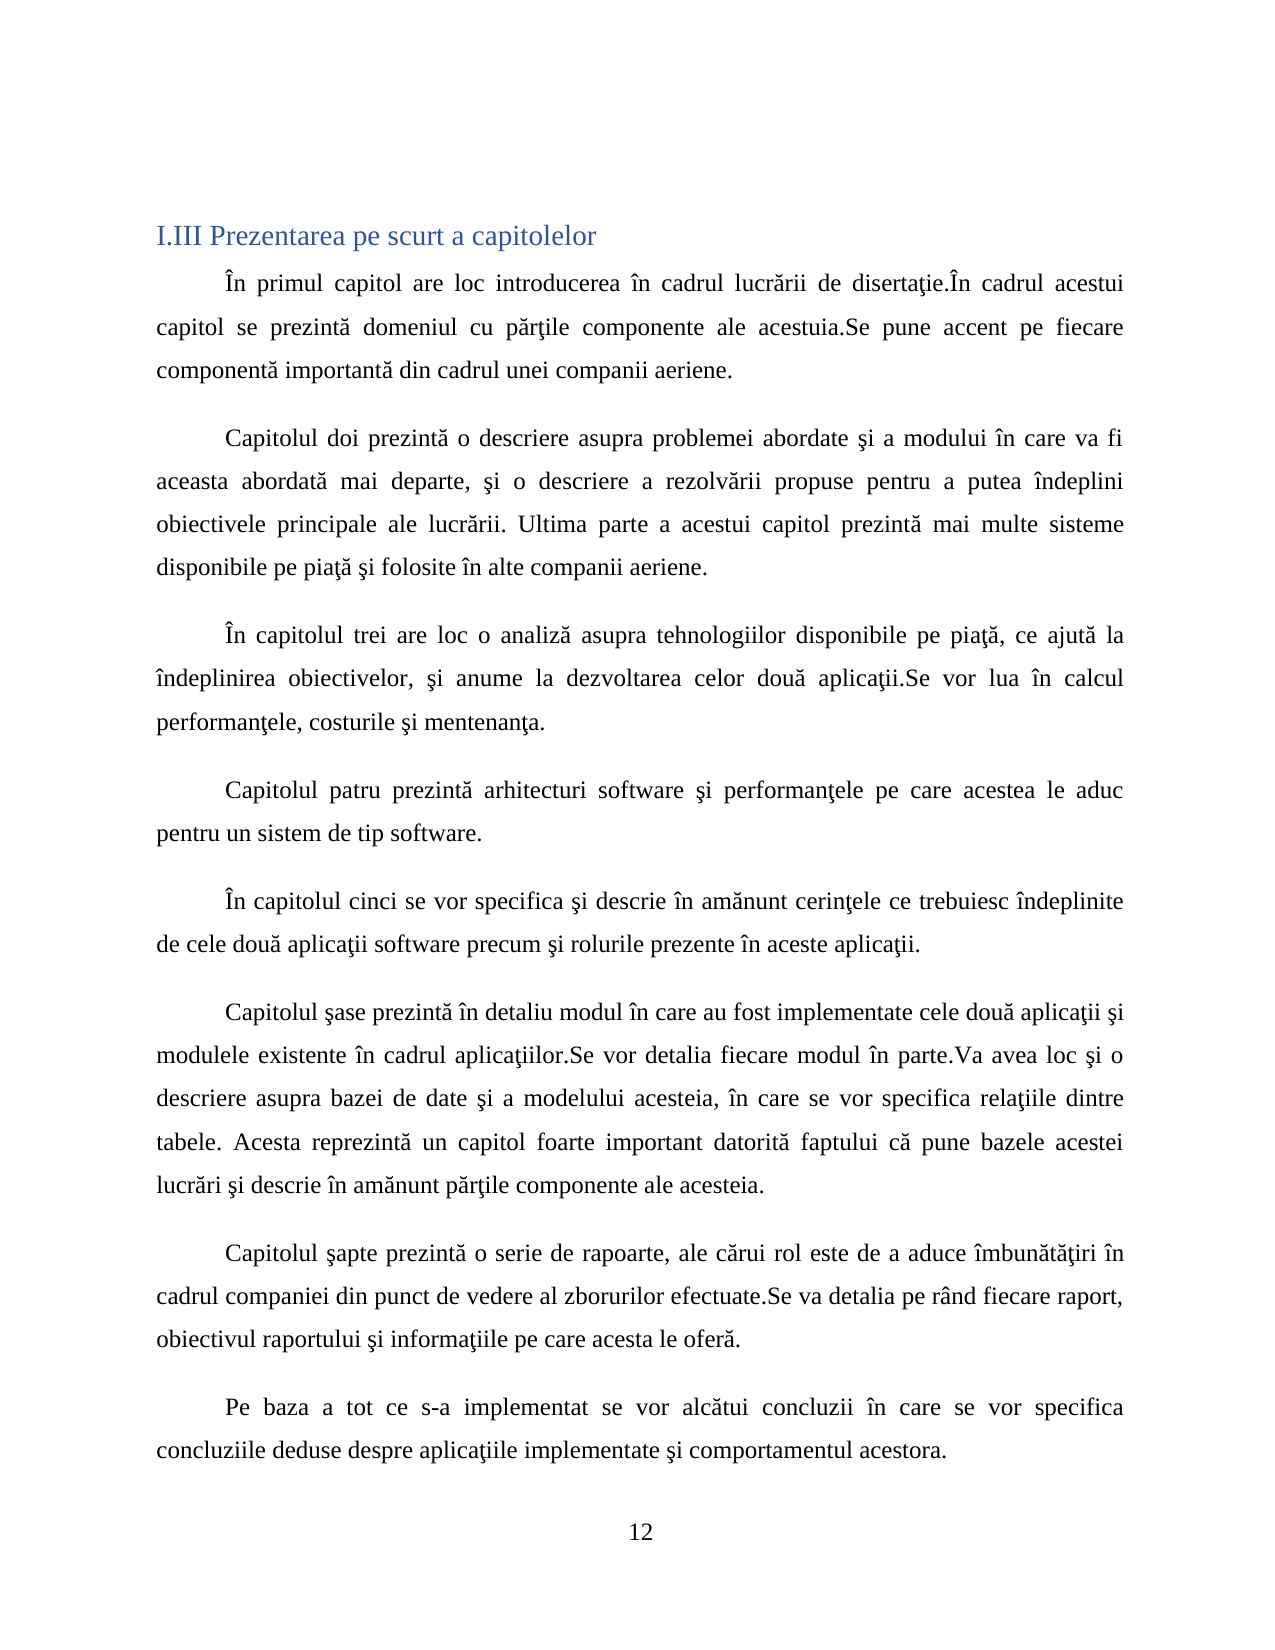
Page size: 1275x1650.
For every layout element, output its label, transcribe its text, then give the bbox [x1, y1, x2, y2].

text Capitolul şase prezintă în detaliu modul în care au fost implementate cele două aplicaţii şi modulele existente în cadrul aplicaţiilor.Se vor detalia fiecare modul în parte.Va avea loc şi o descriere asupra bazei de date şi a modelului acesteia, în care se vor specifica relaţiile dintre tabele. Acesta reprezintă un capitol foarte important datorită faptului că pune bazele acestei lucrări şi descrie în amănunt părţile componente ale acesteia. [156, 997, 1125, 1198]
text Capitolul doi prezintă o descriere asupra problemei abordate şi a modului în care va fi aceasta abordată mai departe, şi o descriere a rezolvării propuse pentru a putea îndeplini obiectivele principale ale lucrării. Ultima parte a acestui capitol prezintă mai multe sisteme disponibile pe piaţă şi folosite în alte companii aeriene. [156, 423, 1125, 581]
text Pe baza a tot ce s-a implementat se vor alcătui concluzii în care se vor specifica concluziile deduse despre aplicaţiile implementate şi comportamentul acestora. [156, 1392, 1125, 1464]
text Capitolul patru prezintă arhitecturi software şi performanţele pe care acestea le aduc pentru un sistem de tip software. [156, 775, 1125, 847]
text În primul capitol are loc introducerea în cadrul lucrării de disertaţie.În cadrul acestui capitol se prezintă domeniul cu părţile componente ale acestuia.Se pune accent pe fiecare componentă importantă din cadrul unei companii aeriene. [156, 268, 1125, 383]
text Capitolul şapte prezintă o serie de rapoarte, ale cărui rol este de a aduce îmbunătăţiri în cadrul companiei din punct de vedere al zborurilor efectuate.Se va detalia pe rând fiecare raport, obiectivul raportului şi informaţiile pe care acesta le oferă. [156, 1238, 1125, 1353]
text În capitolul cinci se vor specifica şi descrie în amănunt cerinţele ce trebuiesc îndeplinite de cele două aplicaţii software precum şi rolurile prezente în aceste aplicaţii. [156, 886, 1125, 958]
text În capitolul trei are loc o analiză asupra tehnologiilor disponibile pe piaţă, ce ajută la îndeplinirea obiectivelor, şi anume la dezvoltarea celor două aplicaţii.Se vor lua în calcul performanţele, costurile şi mentenanţa. [156, 620, 1125, 735]
subtitle I.III Prezentarea pe scurt a capitolelor [156, 218, 1125, 252]
